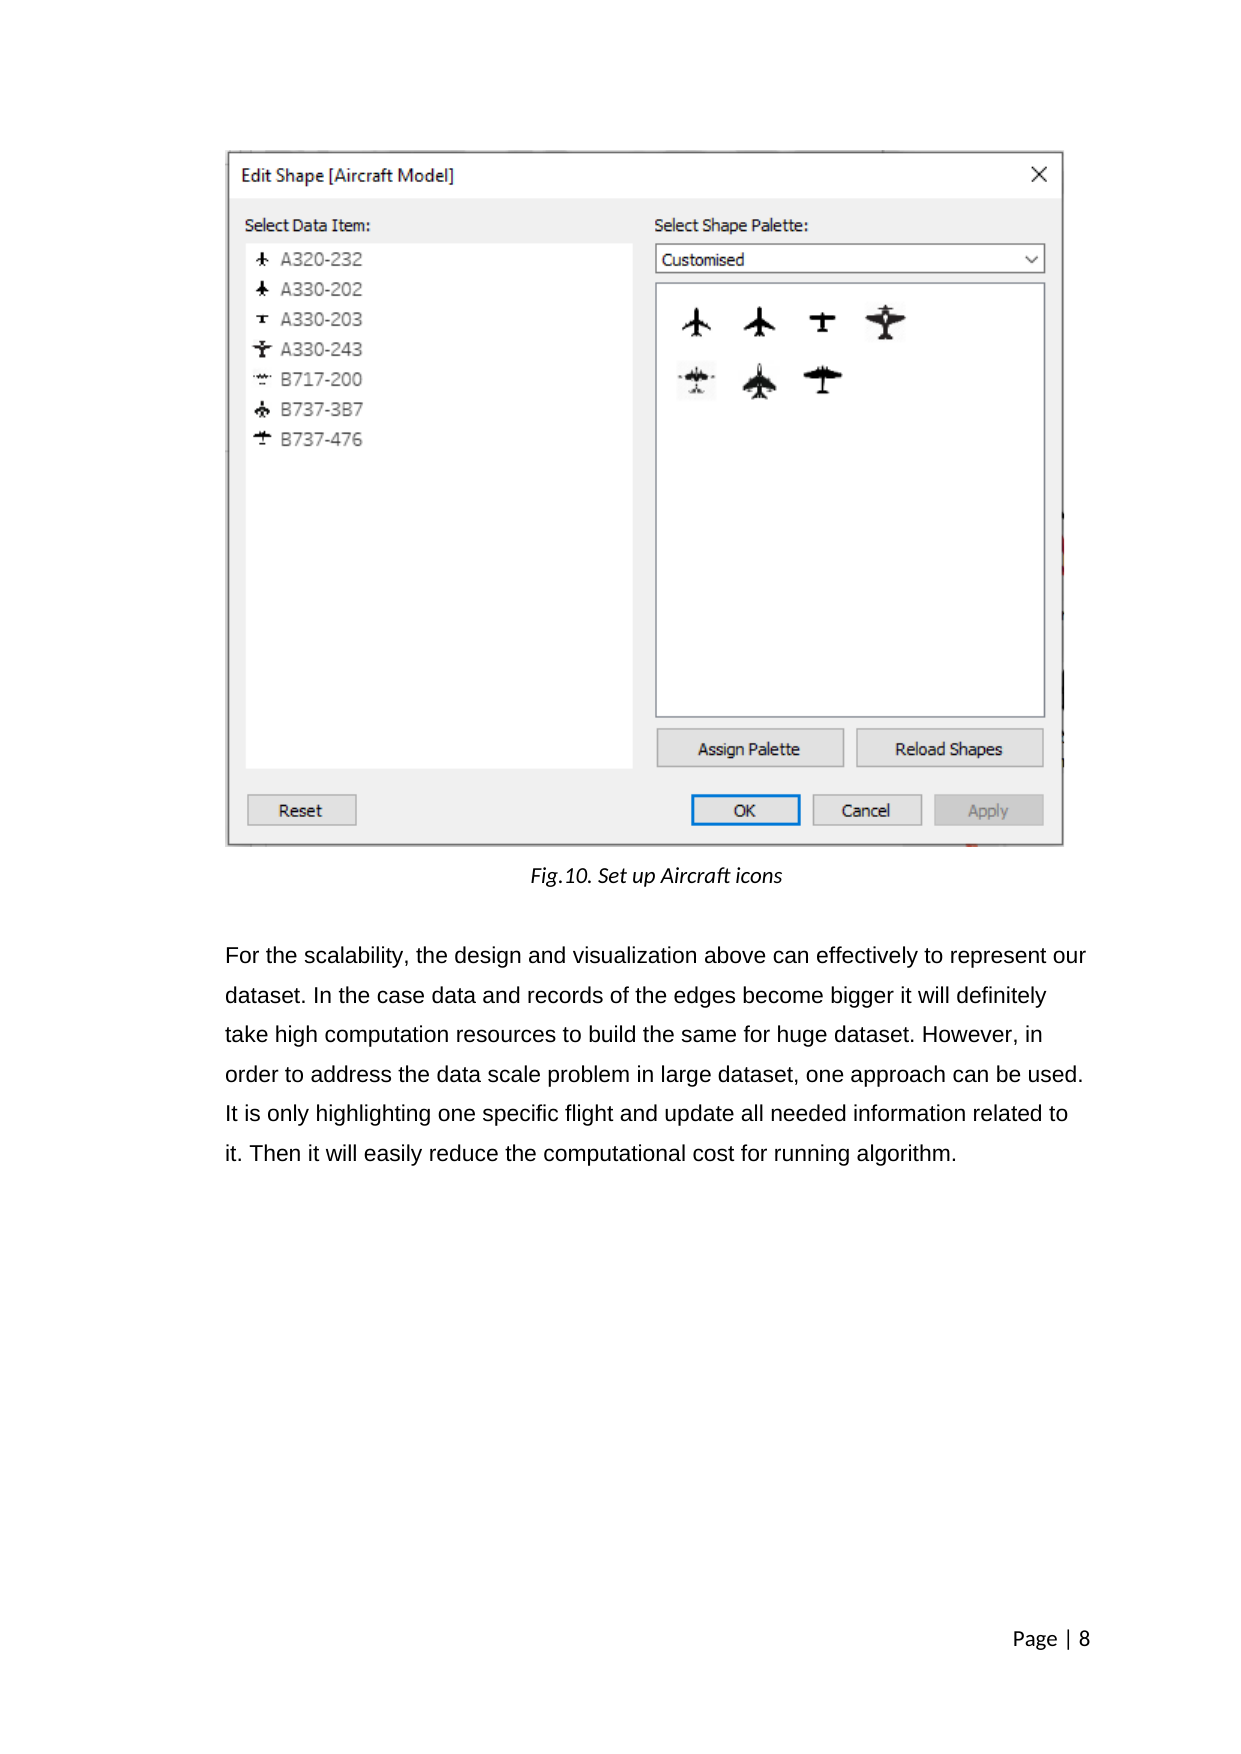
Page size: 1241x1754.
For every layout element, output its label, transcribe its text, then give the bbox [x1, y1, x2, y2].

list For the scalability, the design and visualization above can effectively to represent our dataset. In the case data and records of the edges become bigger it will definitely take high computation resources to build the same for huge dataset. However, in order to address the data scale problem in large dataset, one approach can be used. It is only highlighting one specific flight and update all needed information related to it. Then it will easily reduce the computational cost for running algorithm. [225, 942, 1090, 1166]
list Fig.10. Set up Aircraft icons [225, 861, 1090, 889]
picture [225, 150, 1065, 847]
